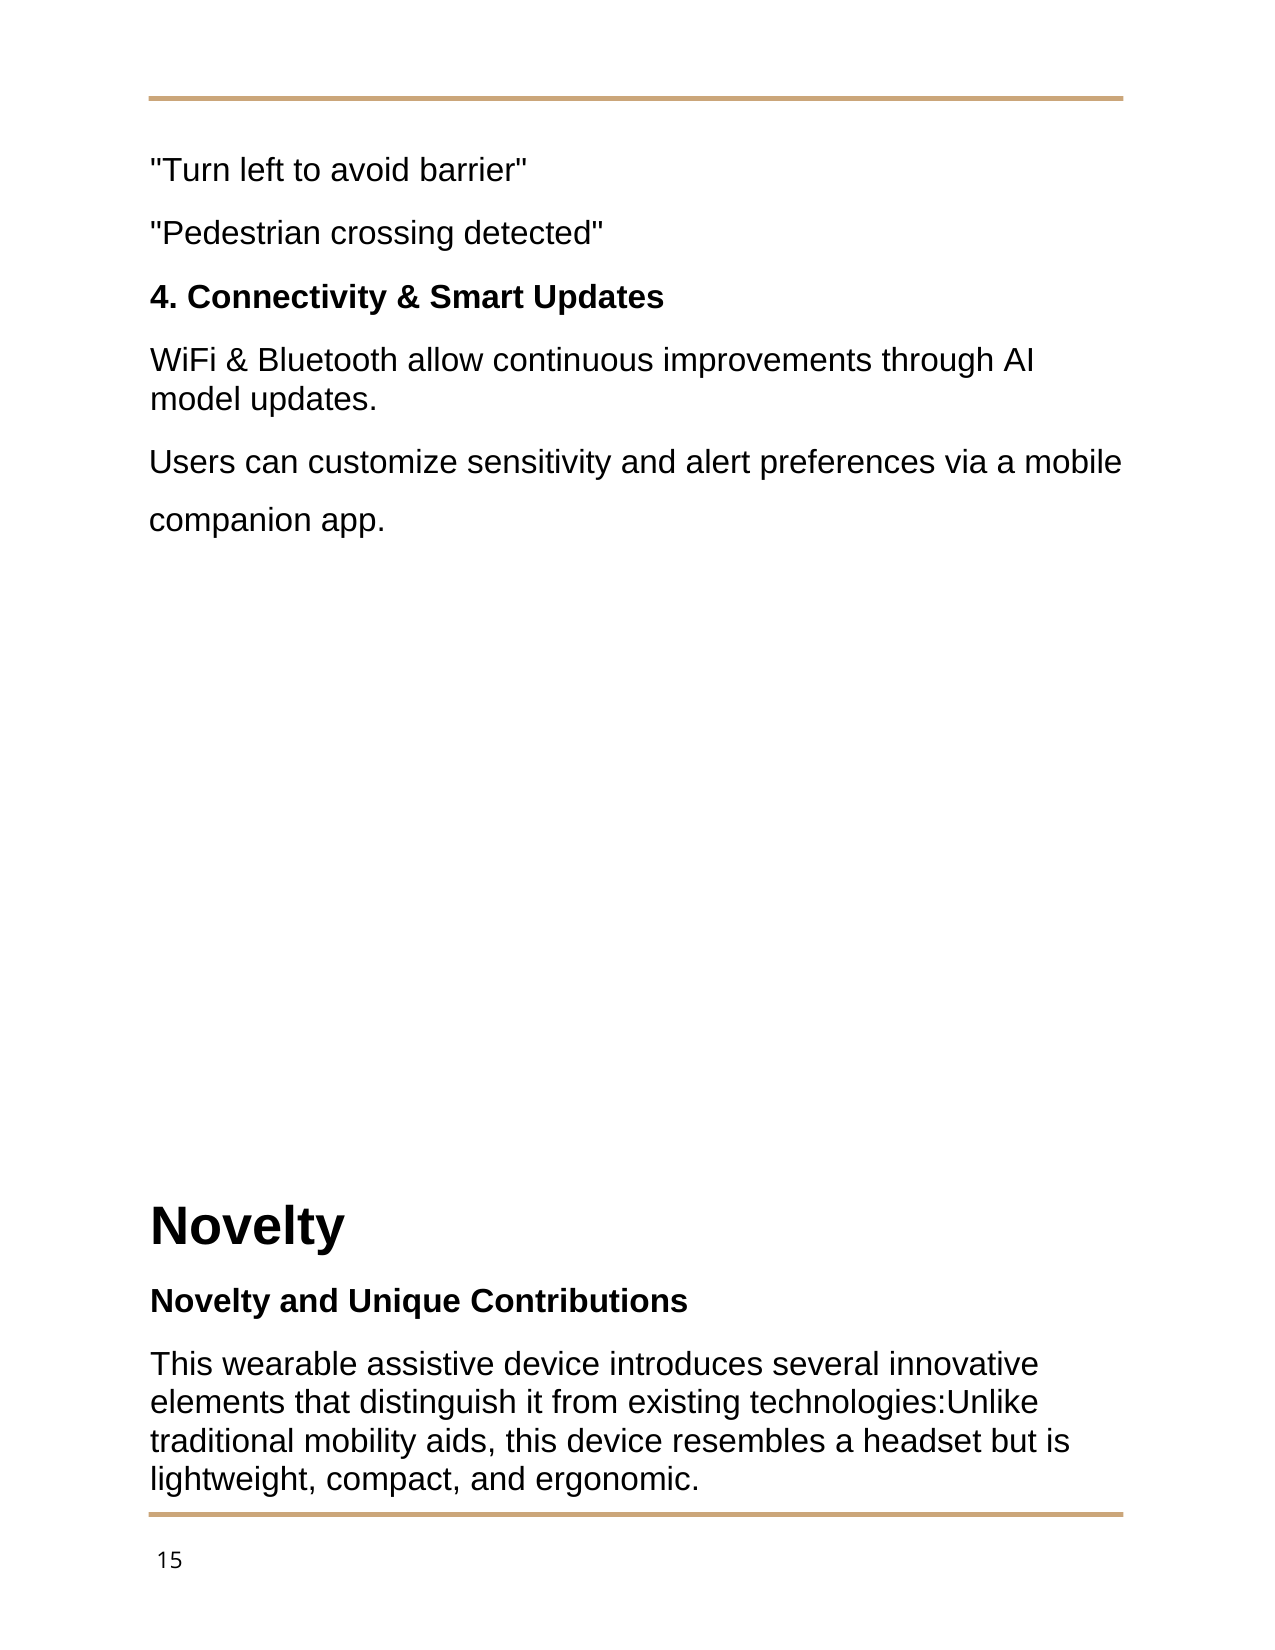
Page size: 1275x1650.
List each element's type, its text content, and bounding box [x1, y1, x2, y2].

text Users can customize sensitivity and alert preferences via a mobile companion app. [148, 442, 1125, 538]
text 4. Connectivity & Smart Updates [150, 277, 1125, 315]
text This wearable assistive device introduces several innovative elements that distinguish it from existing technologies:Unlike traditional mobility aids, this device resembles a headset but is lightweight, compact, and ergonomic. [150, 1344, 1125, 1498]
text "Turn left to avoid barrier" [150, 150, 1125, 188]
text Novelty and Unique Contributions [150, 1281, 1125, 1319]
picture [148, 96, 1124, 101]
picture [148, 1512, 1124, 1517]
text "Pedestrian crossing detected" [150, 213, 1125, 252]
text WiFi & Bluetooth allow continuous improvements through AI model updates. [150, 340, 1125, 417]
text Novelty [150, 1193, 1125, 1256]
